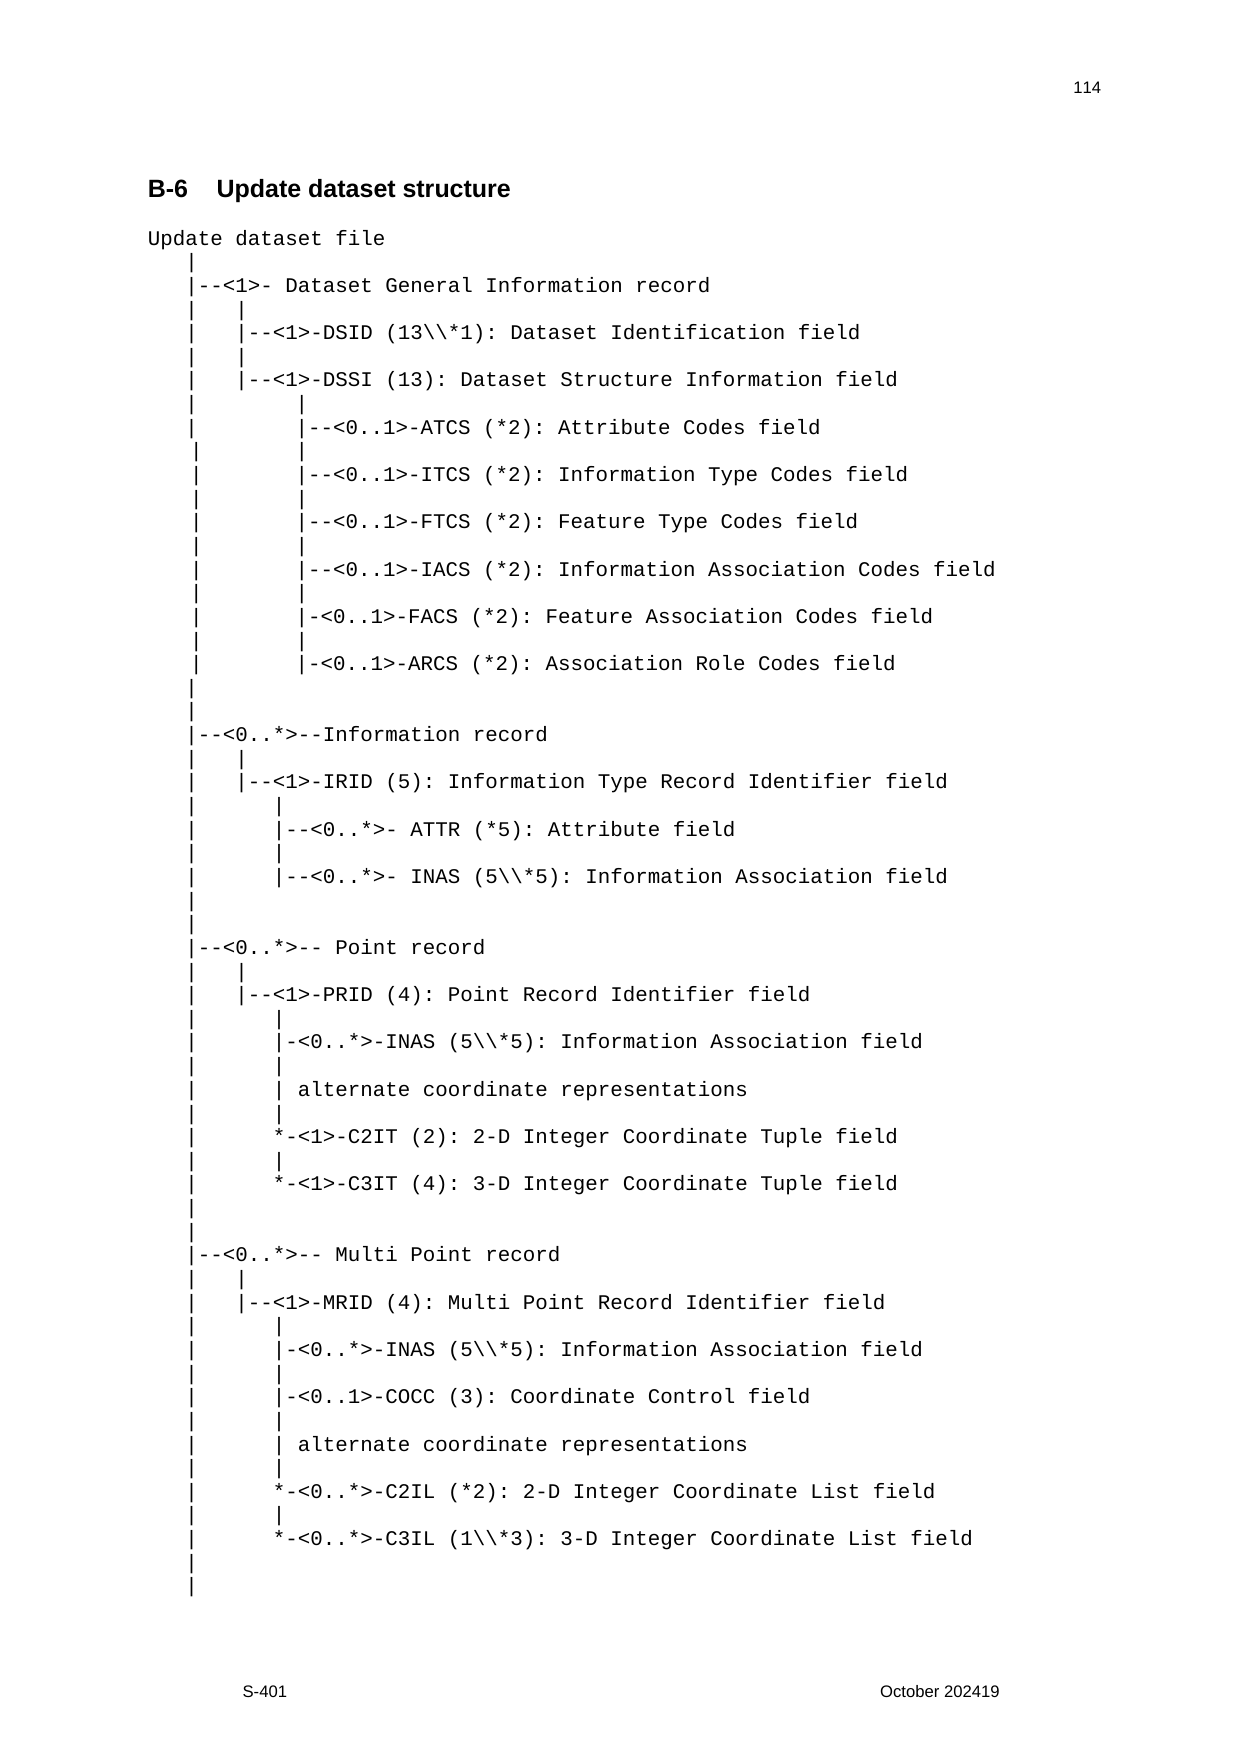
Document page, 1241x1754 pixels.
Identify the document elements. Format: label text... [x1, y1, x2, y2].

text | | [148, 1315, 1094, 1339]
text | |--<0..1>-ATCS (*2): Attribute Codes field [148, 417, 1094, 440]
text |--<0..*>-- Point record [148, 937, 1094, 961]
text | | [148, 1410, 1094, 1433]
text | |--<0..1>-FTCS (*2): Feature Type Codes field [148, 511, 1094, 535]
text | | [148, 488, 1094, 511]
text | | [148, 1268, 1094, 1292]
text | *-<1>-C2IT (2): 2-D Integer Coordinate Tuple field [148, 1126, 1094, 1150]
text | | [148, 1504, 1094, 1528]
text | |--<1>-DSID (13\\*1): Dataset Identification field [148, 322, 1094, 346]
text | [148, 701, 1094, 724]
text | |-<0..*>-INAS (5\\*5): Information Association field [148, 1339, 1094, 1363]
text | |--<0..1>-ITCS (*2): Information Type Codes field [148, 464, 1094, 488]
text |--<1>- Dataset General Information record [148, 275, 1094, 298]
text | | alternate coordinate representations [148, 1433, 1094, 1457]
text | |-<0..1>-FACS (*2): Feature Association Codes field [148, 606, 1094, 629]
text | | [148, 440, 1094, 464]
text |--<0..*>-- Multi Point record [148, 1244, 1094, 1268]
text | [148, 913, 1094, 937]
text | |--<1>-DSSI (13): Dataset Structure Information field [148, 369, 1094, 393]
text | [148, 677, 1094, 701]
text | | [148, 1102, 1094, 1126]
text | |-<0..1>-ARCS (*2): Association Role Codes field [148, 653, 1094, 677]
text | [148, 251, 1094, 275]
text Update dataset file [148, 228, 1094, 251]
text | |-<0..1>-COCC (3): Coordinate Control field [148, 1386, 1094, 1410]
text | [148, 890, 1094, 913]
text | | [148, 795, 1094, 819]
text | | [148, 582, 1094, 606]
text | | [148, 842, 1094, 866]
text | *-<1>-C3IT (4): 3-D Integer Coordinate Tuple field [148, 1173, 1094, 1197]
text | | [148, 393, 1094, 417]
text | | [148, 1363, 1094, 1386]
text | [148, 1197, 1094, 1221]
text | | [148, 629, 1094, 653]
text | |--<1>-PRID (4): Point Record Identifier field [148, 984, 1094, 1008]
text | | [148, 535, 1094, 559]
text | |--<0..1>-IACS (*2): Information Association Codes field [148, 559, 1094, 582]
text Update dataset structure [148, 174, 1094, 203]
text | [148, 1221, 1094, 1244]
text | |-<0..*>-INAS (5\\*5): Information Association field [148, 1032, 1094, 1055]
text | | [148, 1008, 1094, 1032]
text | *-<0..*>-C3IL (1\\*3): 3-D Integer Coordinate List field [148, 1528, 1094, 1552]
text | [148, 1575, 1094, 1599]
text | |--<1>-MRID (4): Multi Point Record Identifier field [148, 1292, 1094, 1315]
text | | [148, 748, 1094, 771]
text | |--<1>-IRID (5): Information Type Record Identifier field [148, 771, 1094, 795]
text | |--<0..*>- INAS (5\\*5): Information Association field [148, 866, 1094, 890]
text | | [148, 346, 1094, 369]
text |--<0..*>--Information record [148, 724, 1094, 748]
text | | [148, 1457, 1094, 1481]
text | | [148, 1150, 1094, 1173]
text | | alternate coordinate representations [148, 1079, 1094, 1102]
text | | [148, 961, 1094, 984]
text | | [148, 1055, 1094, 1079]
text | | [148, 298, 1094, 322]
text | *-<0..*>-C2IL (*2): 2-D Integer Coordinate List field [148, 1481, 1094, 1504]
text | |--<0..*>- ATTR (*5): Attribute field [148, 819, 1094, 842]
text | [148, 1552, 1094, 1575]
